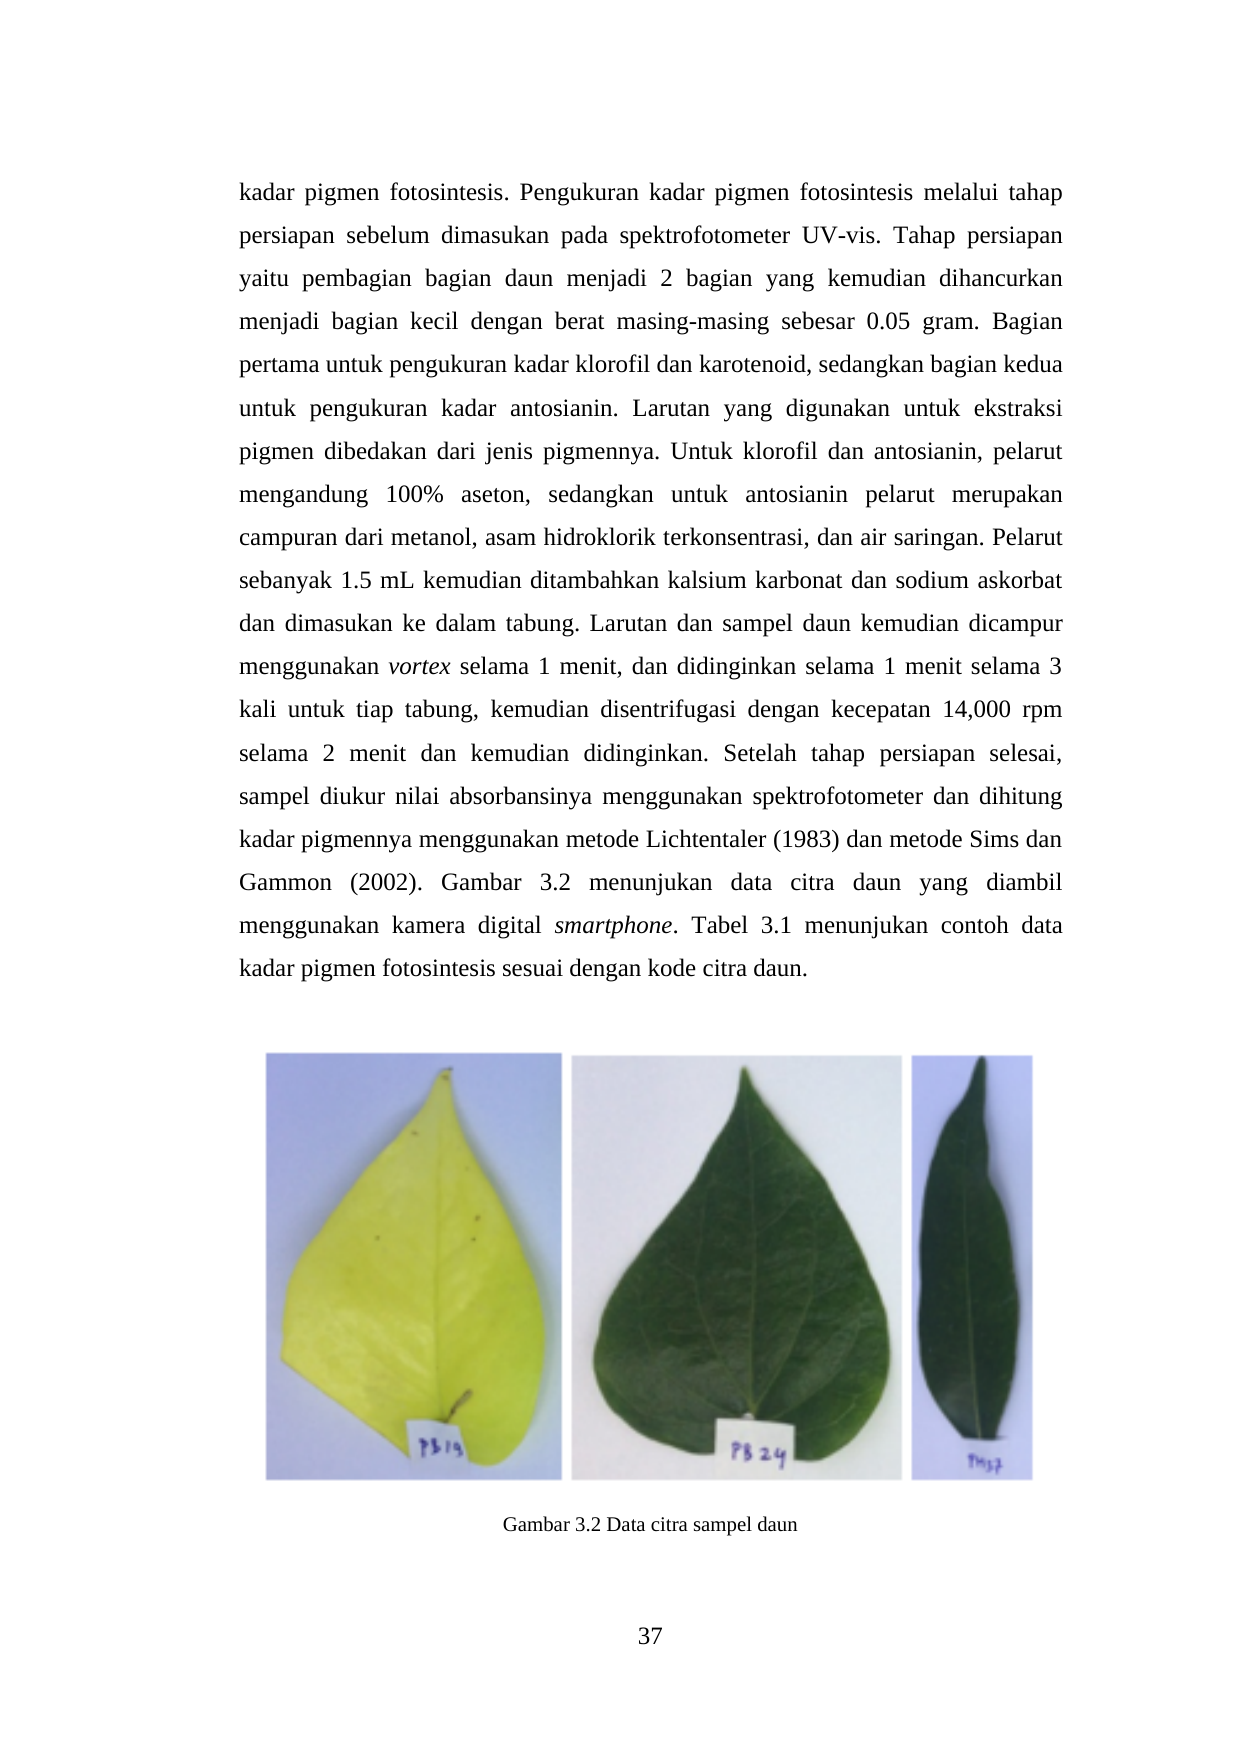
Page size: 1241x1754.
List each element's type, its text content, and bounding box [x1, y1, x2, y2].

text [239, 177, 1063, 982]
text Gambar 3.2 Data citra sampel daun [237, 1512, 1063, 1536]
picture [252, 1039, 1048, 1498]
